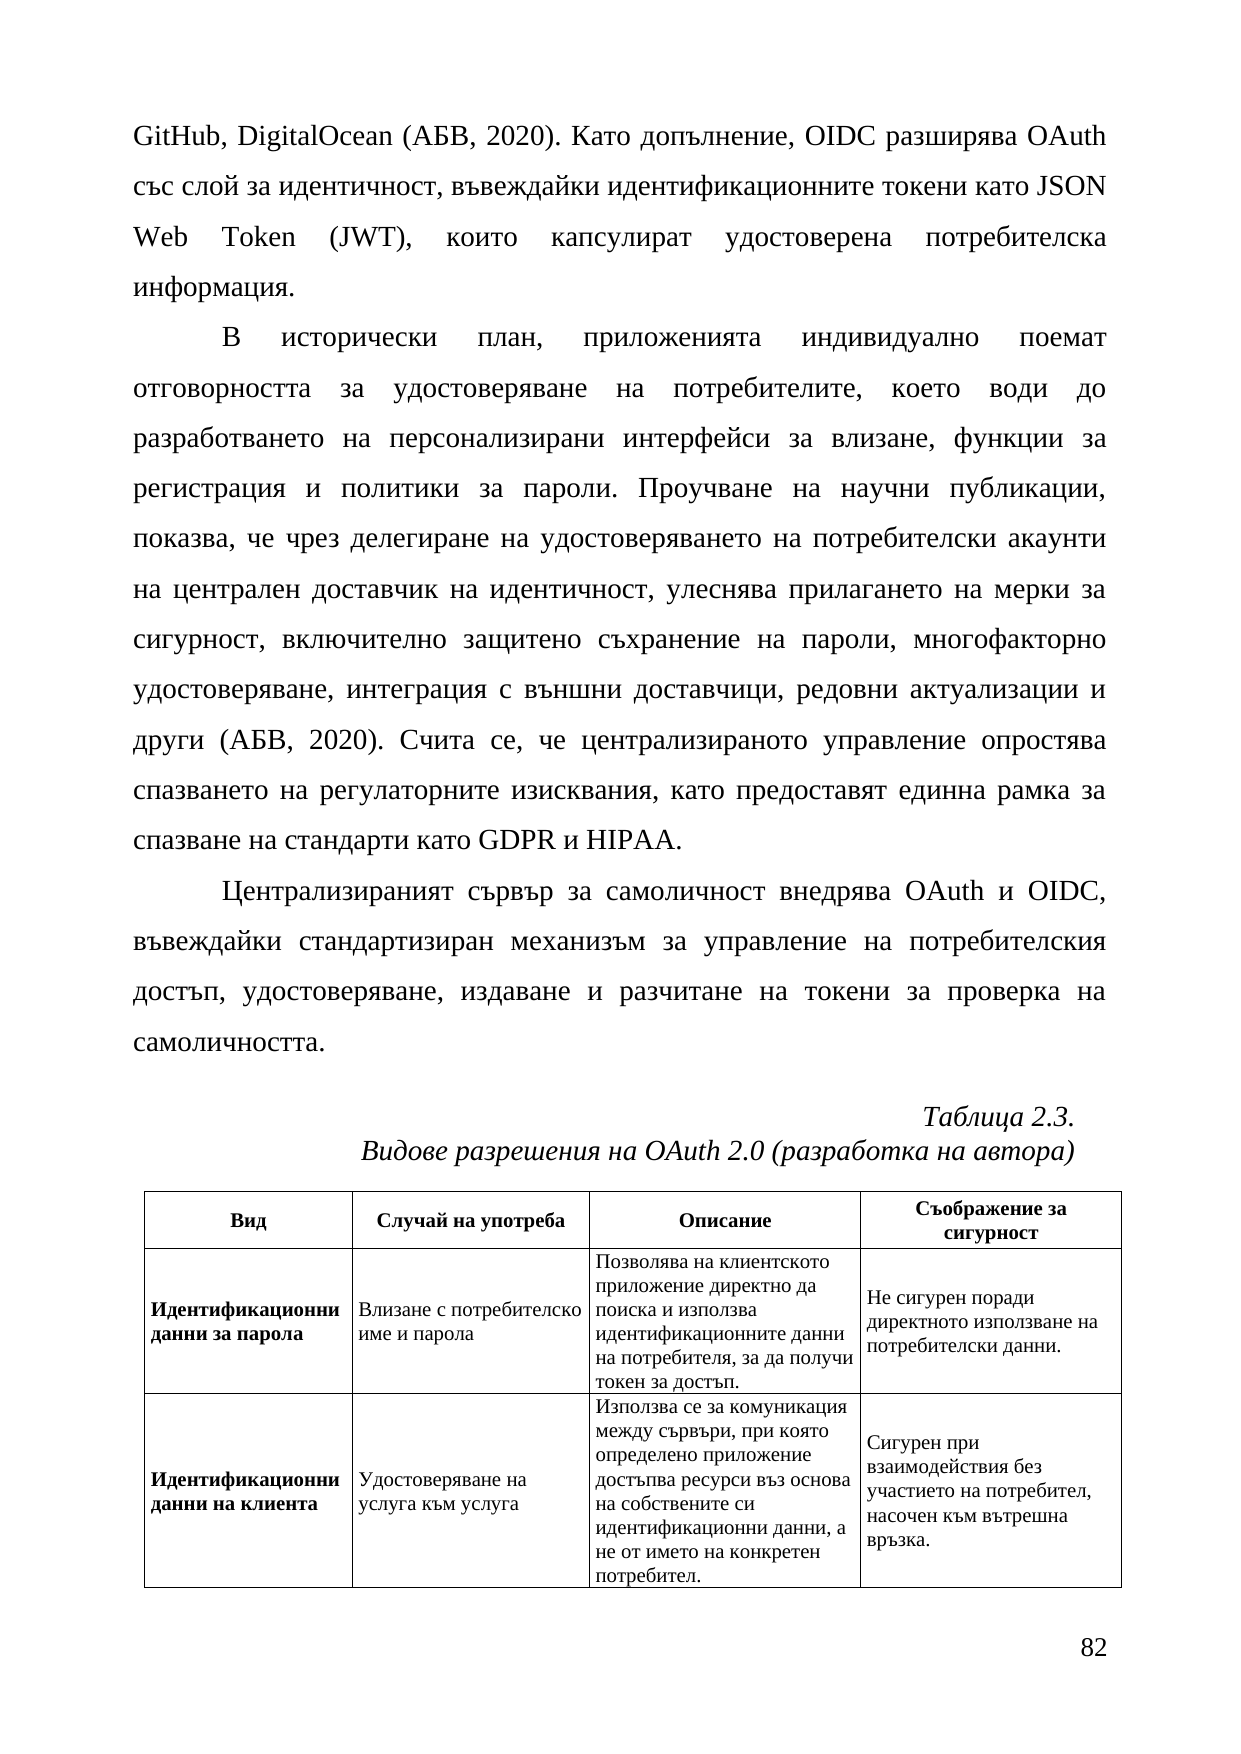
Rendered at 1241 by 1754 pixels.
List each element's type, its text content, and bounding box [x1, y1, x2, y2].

table_cell Сигурен при взаимодействия без участието на потребител, насочен към вътрешна връзка. [861, 1394, 1121, 1587]
table_cell Позволява на клиентското приложение директно да поиска и използва идентификационните данни на потребителя, за да получи токен за достъп. [590, 1249, 860, 1393]
table_header Случай на употреба [353, 1192, 589, 1248]
table_cell Идентификационни данни за парола [145, 1249, 352, 1393]
table_header Описание [590, 1192, 860, 1248]
table_header Вид [145, 1192, 352, 1248]
table_header Съображение за сигурност [861, 1192, 1121, 1248]
table_cell Не сигурен поради директното използване на потребителски данни. [861, 1249, 1121, 1393]
table_cell Използва се за комуникация между сървъри, при която определено приложение достъпва ресурси въз основа на собствените си идентификационни данни, а не от името на конкретен потребител. [590, 1394, 860, 1587]
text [133, 118, 1107, 303]
text В исторически план, приложенията индивидуално поемат отговорността за удостоверяване на потребителите, което води до разработването на персонализирани интерфейси за влизане, функции за регистрация и политики за пароли. Проучване на научни публикации, показва, че чрез делегиране на удостоверяването на потребителски акаунти на централен доставчик на идентичност, улеснява прилагането на мерки за сигурност, включително защитено съхранение на пароли, многофакторно удостоверяване, интеграция с външни доставчици, редовни актуализации и други (АБВ, 2020). Счита се, че централизираното управление опростява спазването на регулаторните изисквания, като предоставят единна рамка за спазване на стандарти като GDPR и HIPAA. [133, 319, 1107, 856]
table_cell Идентификационни данни на клиента [145, 1394, 352, 1587]
text Централизираният сървър за самоличност внедрява OAuth и OIDC, въвеждайки стандартизиран механизъм за управление на потребителския достъп, удостоверяване, издаване и разчитане на токени за проверка на самоличността. [133, 873, 1107, 1057]
table_cell Удостоверяване на услуга към услуга [353, 1394, 589, 1587]
table_cell Влизане с потребителско име и парола [353, 1249, 589, 1393]
title Таблица 2.3. Видове разрешения на OAuth 2.0 (разработка на автора) [192, 1099, 1078, 1166]
